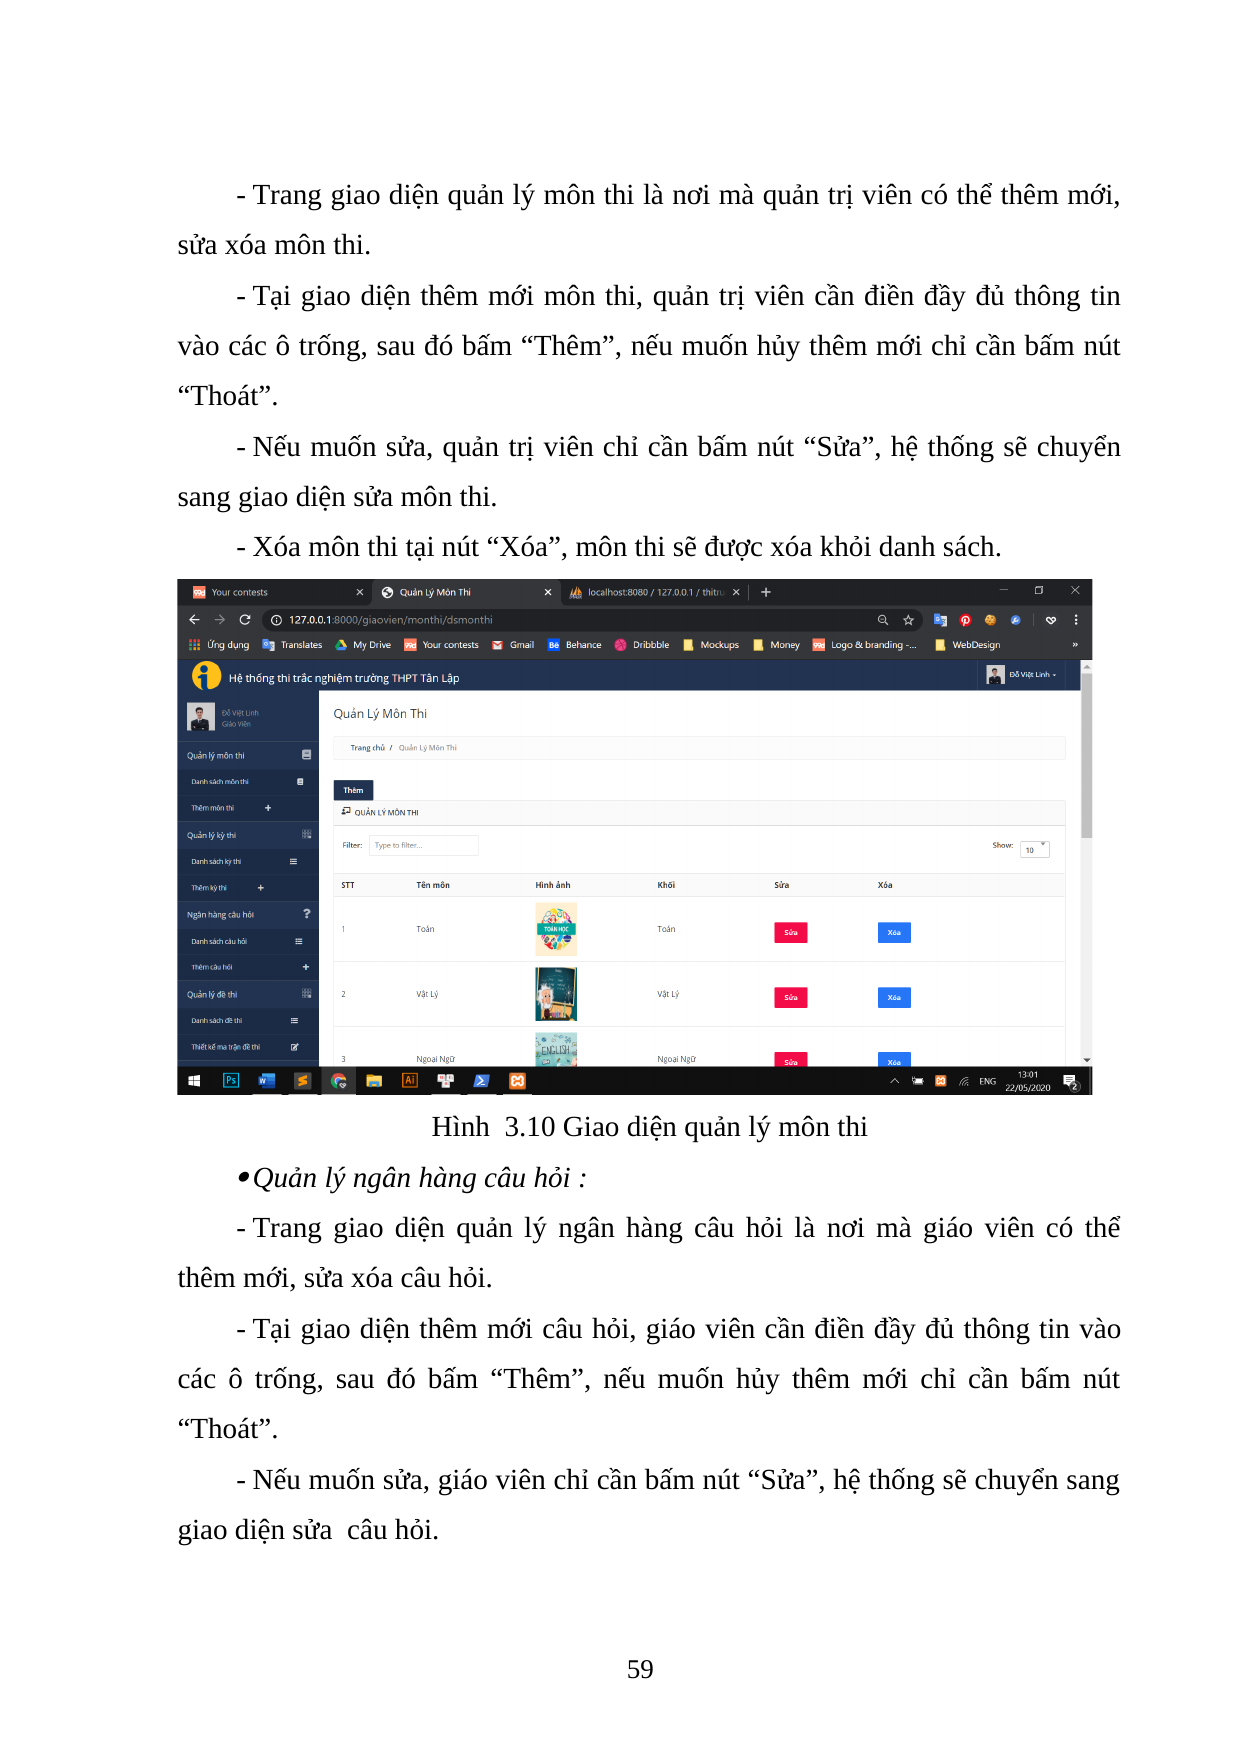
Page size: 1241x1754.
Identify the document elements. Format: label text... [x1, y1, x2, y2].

list Tại giao diện thêm mới câu hỏi, giáo viên cần điền đầy đủ thông tin vào các ô trống, sau đó bấm “Thêm”, nếu muốn hủy thêm mới chỉ cần bấm nút “Thoát”. [177, 1311, 1122, 1445]
list Trang giao diện quản lý môn thi là nơi mà quản trị viên có thể thêm mới, sửa xóa môn thi. [177, 177, 1122, 261]
text Hình 3.10 Giao diện quản lý môn thi [177, 1109, 1122, 1143]
list Tại giao diện thêm mới môn thi, quản trị viên cần điền đầy đủ thông tin vào các ô trống, sau đó bấm “Thêm”, nếu muốn hủy thêm mới chỉ cần bấm nút “Thoát”. [177, 278, 1122, 412]
list Trang giao diện quản lý ngân hàng câu hỏi là nơi mà giáo viên có thể thêm mới, sửa xóa câu hỏi. [177, 1210, 1122, 1294]
picture [177, 579, 1093, 1095]
list Xóa môn thi tại nút “Xóa”, môn thi sẽ được xóa khỏi danh sách. [177, 529, 1122, 563]
list Nếu muốn sửa, giáo viên chỉ cần bấm nút “Sửa”, hệ thống sẽ chuyển sang giao diện sửa câu hỏi. [177, 1462, 1122, 1546]
list Nếu muốn sửa, quản trị viên chỉ cần bấm nút “Sửa”, hệ thống sẽ chuyển sang giao diện sửa môn thi. [177, 429, 1122, 513]
list Quản lý ngân hàng câu hỏi : [177, 1160, 1122, 1193]
